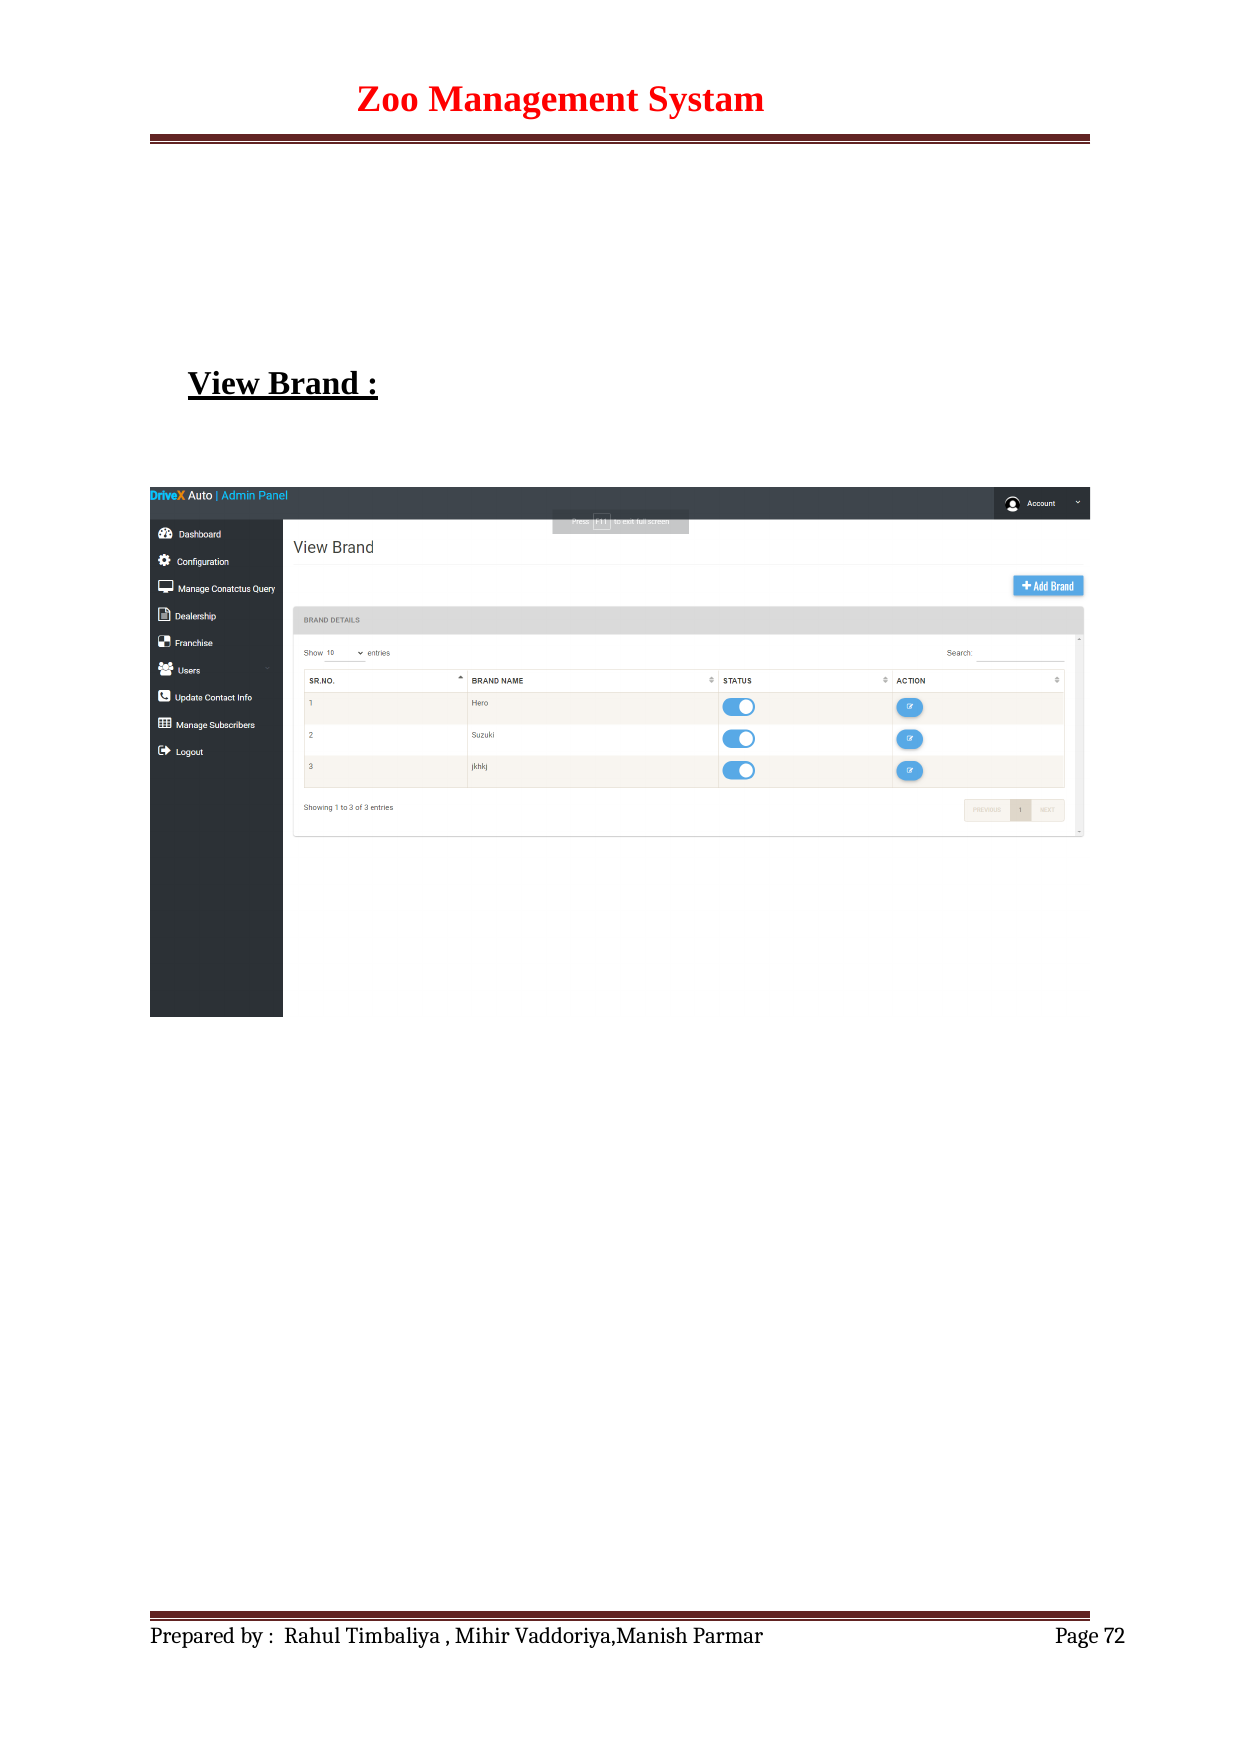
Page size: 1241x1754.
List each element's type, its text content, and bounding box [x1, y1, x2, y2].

picture [150, 487, 1091, 1017]
subtitle View Brand : [179, 363, 1090, 401]
